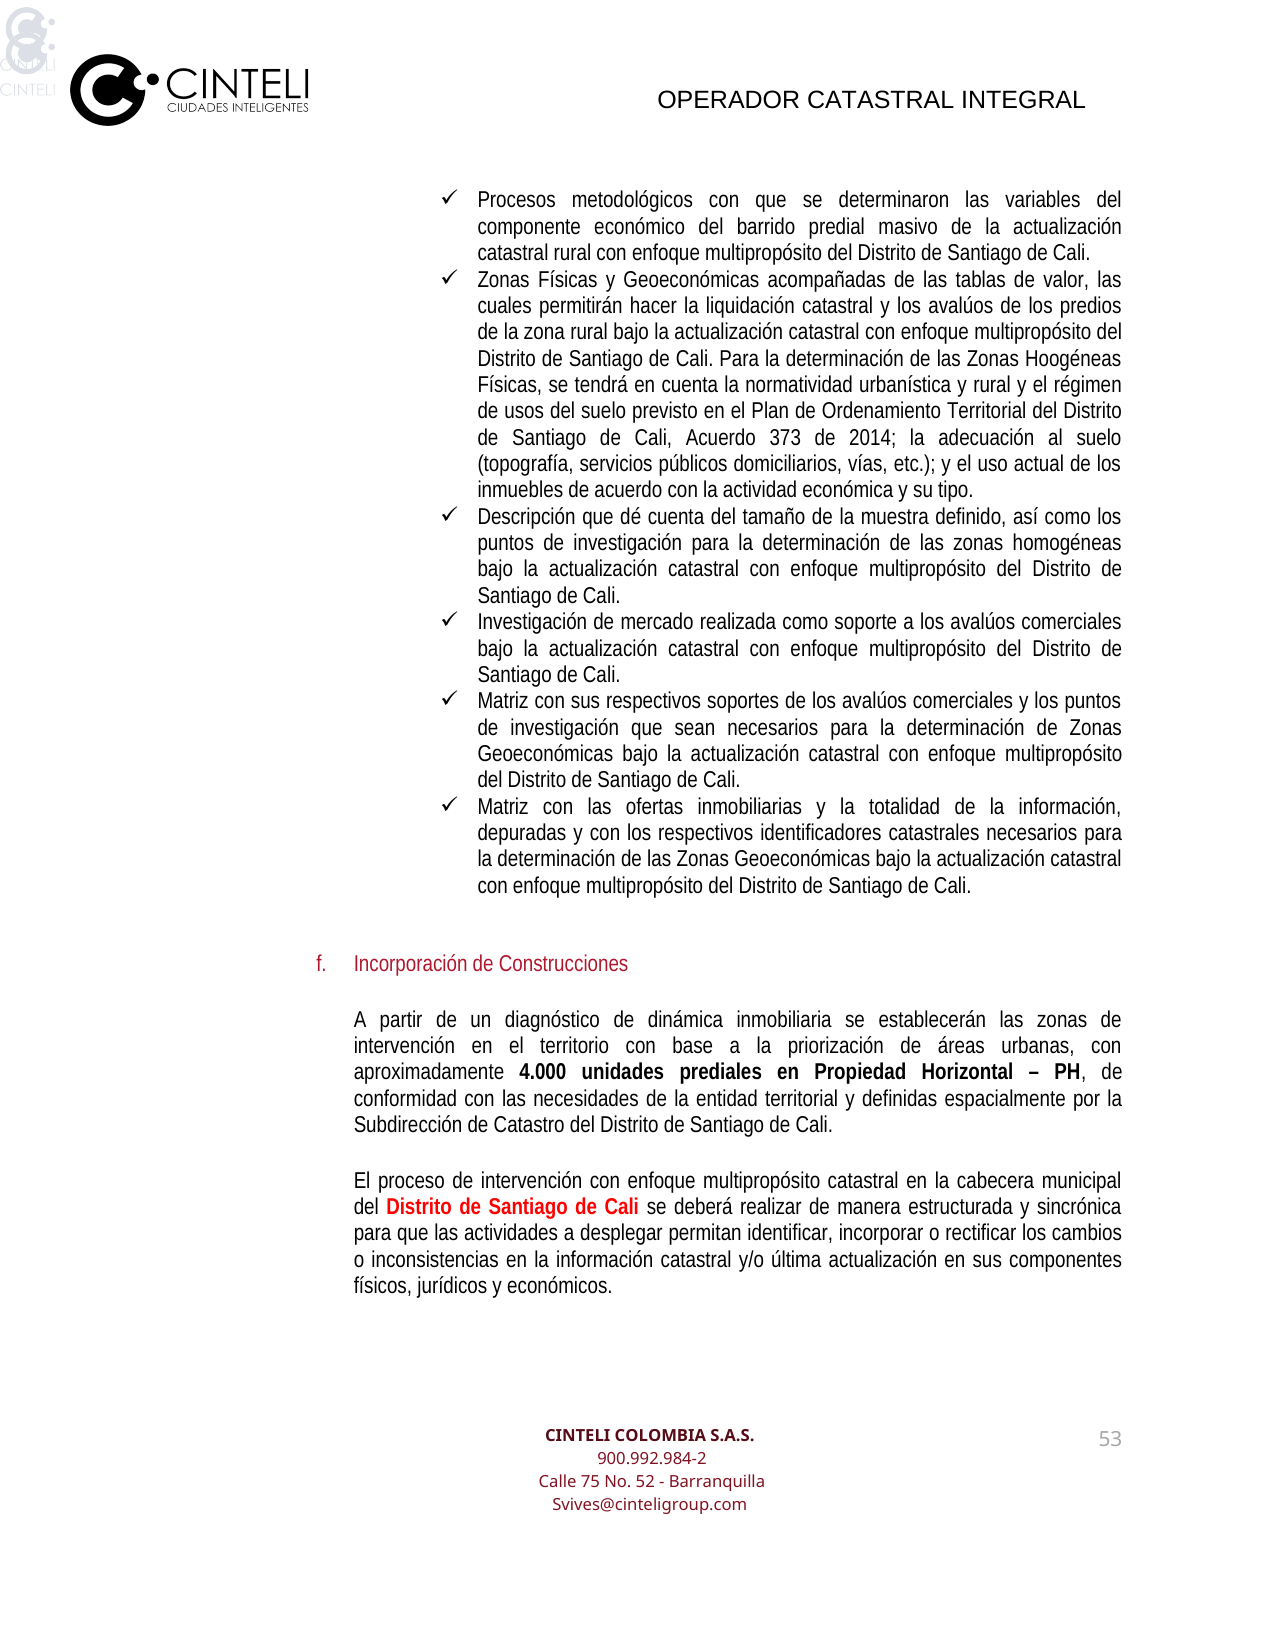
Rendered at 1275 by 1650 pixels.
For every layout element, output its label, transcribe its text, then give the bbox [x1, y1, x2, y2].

picture [63, 47, 310, 131]
list Matriz con sus respectivos soportes de los avalúos comerciales y los puntos de investigación que sean necesarios para la determinación de Zonas Geoeconómicas bajo la actualización catastral con enfoque multipropósito del Distrito de Santiago de Cali. [440, 687, 1122, 793]
list Zonas Físicas y Geoeconómicas acompañadas de las tablas de valor, las cuales permitirán hacer la liquidación catastral y los avalúos de los predios de la zona rural bajo la actualización catastral con enfoque multipropósito del Distrito de Santiago de Cali. Para la determinación de las Zonas Hoogéneas Físicas, se tendrá en cuenta la normatividad urbanística y rural y el régimen de usos del suelo previsto en el Plan de Ordenamiento Territorial del Distrito de Santiago de Cali, Acuerdo 373 de 2014; la adecuación al suelo (topografía, servicios públicos domiciliarios, vías, etc.); y el uso actual de los inmuebles de acuerdo con la actividad económica y su tipo. [440, 266, 1122, 503]
list Matriz con las ofertas inmobiliarias y la totalidad de la información, depuradas y con los respectivos identificadores catastrales necesarios para la determinación de las Zonas Geoeconómicas bajo la actualización catastral con enfoque multipropósito del Distrito de Santiago de Cali. [440, 793, 1122, 898]
list Descripción que dé cuenta del tamaño de la muestra definido, así como los puntos de investigación para la determinación de las zonas homogéneas bajo la actualización catastral con enfoque multipropósito del Distrito de Santiago de Cali. [440, 503, 1122, 608]
list Procesos metodológicos con que se determinaron las variables del componente económico del barrido predial masivo de la actualización catastral rural con enfoque multipropósito del Distrito de Santiago de Cali. [440, 186, 1122, 266]
text A partir de un diagnóstico de dinámica inmobiliaria se establecerán las zonas de intervención en el territorio con base a la priorización de áreas urbanas, con aproximadamente 4.000 unidades prediales en Propiedad Horizontal – PH, de conformidad con las necesidades de la entidad territorial y definidas espacialmente por la Subdirección de Catastro del Distrito de Santiago de Cali. [353, 1006, 1122, 1137]
subtitle Incorporación de Construcciones [316, 950, 1122, 976]
text El proceso de intervención con enfoque multipropósito catastral en la cabecera municipal del Distrito de Santiago de Cali se deberá realizar de manera estructurada y sincrónica para que las actividades a desplegar permitan identificar, incorporar o rectificar los cambios o inconsistencias en la información catastral y/o última actualización en sus componentes físicos, jurídicos y económicos. [353, 1167, 1122, 1298]
list Investigación de mercado realizada como soporte a los avalúos comerciales bajo la actualización catastral con enfoque multipropósito del Distrito de Santiago de Cali. [440, 608, 1122, 687]
